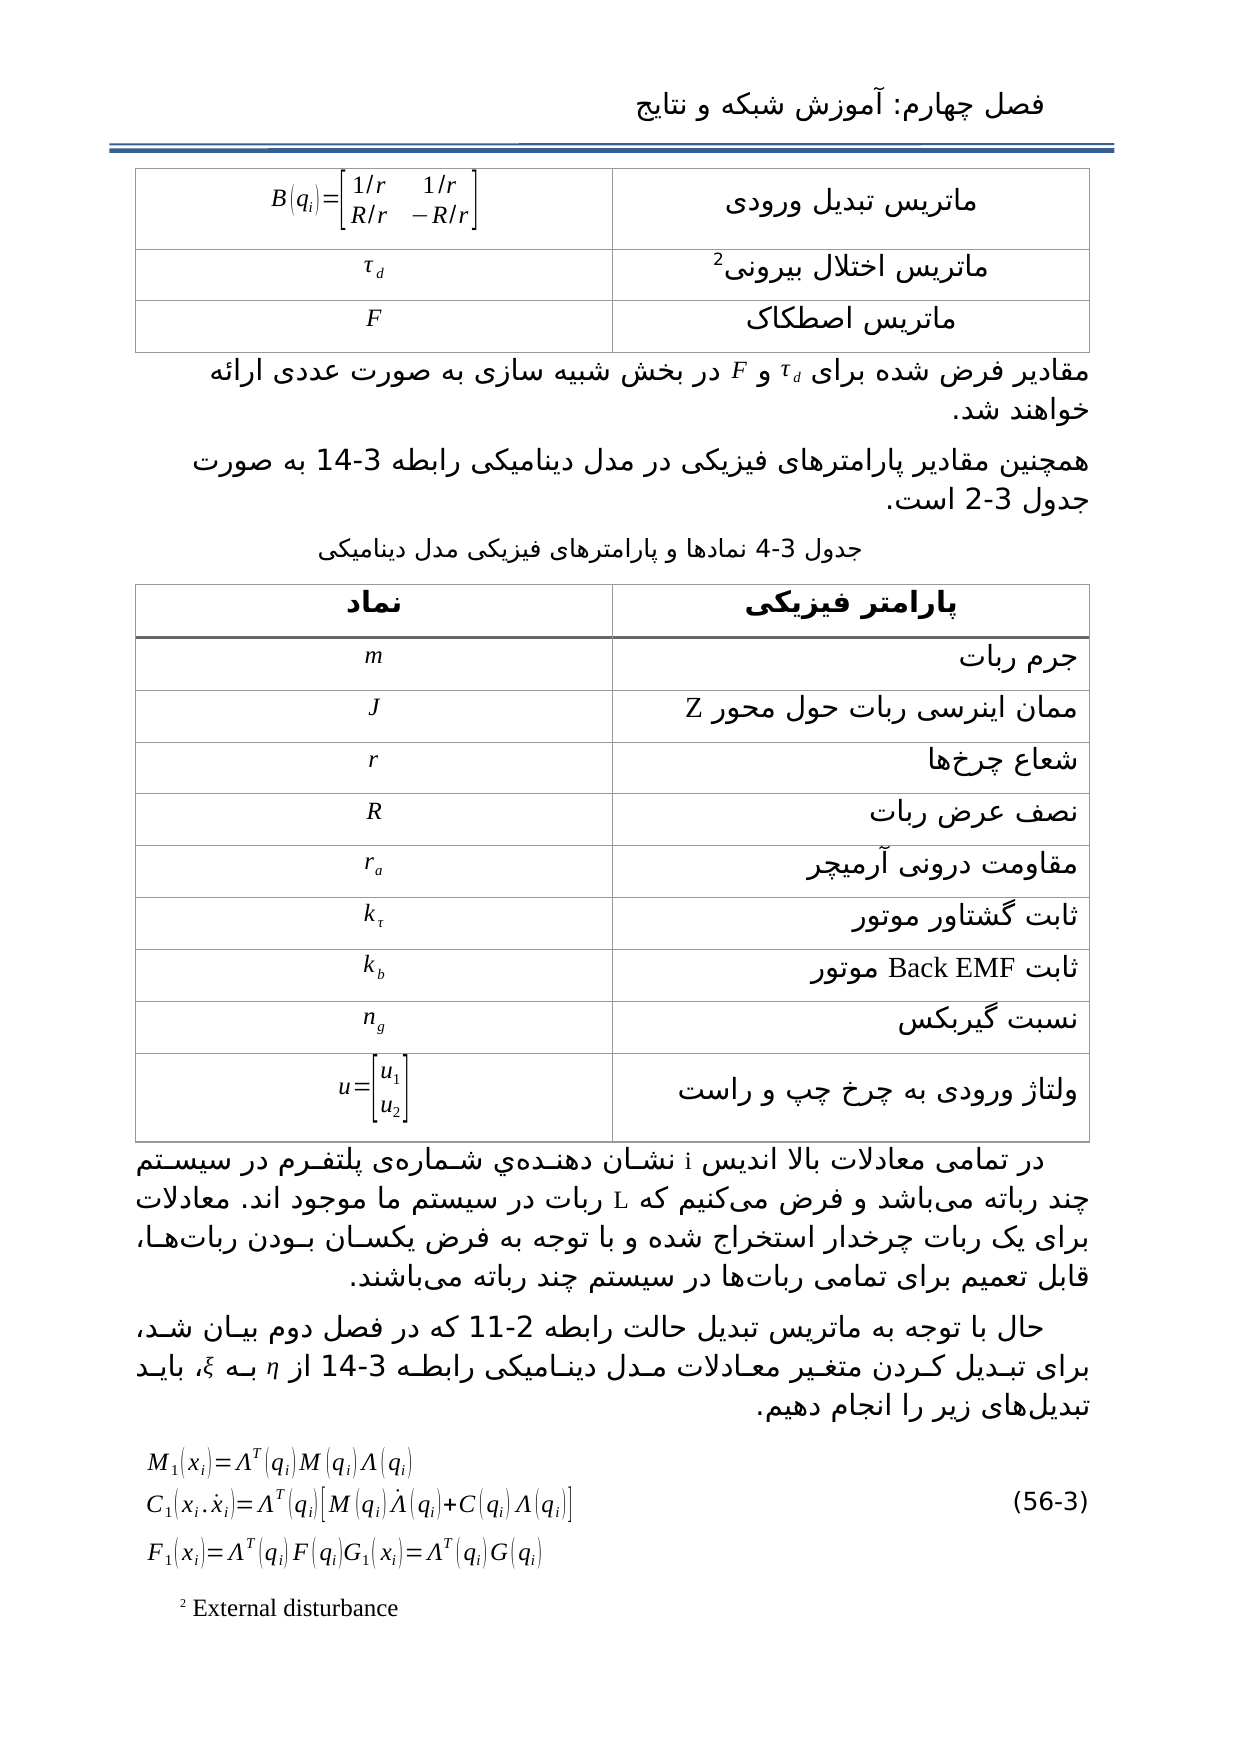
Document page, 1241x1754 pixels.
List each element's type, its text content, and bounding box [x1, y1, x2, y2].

table_cell نسبت گیربکس [613, 1002, 1089, 1052]
table_cell ماتریس تبدیل ورودی [613, 169, 1089, 248]
text حال با توجه به ماتریس تبدیل حالت رابطه 2-11 که در فصل دوم بیان شد، برای تبدیل کردن متغیر معادلات مدل دینامیکی رابطه 3-14 از به ، باید تبدیل‌های زیر را انجام دهیم. [135, 1311, 1090, 1423]
table_header [135, 1440, 903, 1580]
text در تمامی معادلات بالا اندیس i نشان دهنده‌ي شماره‌ی پلتفرم در سیستم چند رباته می‌باشد و فرض می‌کنیم که L ربات در سیستم ما موجود اند. معادلات برای یک ربات چرخدار استخراج شده و با توجه به فرض یکسان بودن ربات‌ها، قابل تعمیم برای تمامی ربات‌ها در سیستم چند رباته می‌باشند. [135, 1143, 1090, 1293]
table_cell [136, 250, 612, 300]
table_cell [136, 794, 612, 845]
table_cell [136, 691, 612, 742]
table_header نماد [136, 585, 612, 636]
table_cell [136, 743, 612, 793]
table_cell ولتاژ ورودی به چرخ چپ و راست [613, 1054, 1089, 1141]
table_cell ماتریس اصطکاک [613, 301, 1089, 352]
text همچنین مقادیر پارامترهای فیزیکی در مدل دینامیکی رابطه 3-14 به صورت جدول 3-2 است. [135, 443, 1090, 516]
table_cell شعاع چرخ‌ها [613, 743, 1089, 793]
table_cell [136, 950, 612, 1001]
table_cell ماتریس اختلال بیرونی [613, 250, 1089, 300]
table_cell [136, 169, 612, 248]
table_cell [136, 898, 612, 949]
table_cell ثابت گشتاور موتور [613, 898, 1089, 949]
table_cell [136, 639, 612, 689]
table_cell مقاومت درونی آرمیچر [613, 846, 1089, 897]
text مقادیر فرض شده برای و در بخش شبیه سازی به صورت عددی ارائه خواهند شد. [135, 353, 1090, 426]
table_cell ثابت Back EMF موتور [613, 950, 1089, 1001]
table_cell [136, 846, 612, 897]
table_cell [136, 1054, 612, 1141]
table_cell ممان اینرسی ربات حول محور Z [613, 691, 1089, 742]
table_header پارامتر فیزیکی [613, 585, 1089, 636]
table_cell [136, 1002, 612, 1052]
table_cell [136, 301, 612, 352]
table_cell جرم ربات [613, 639, 1089, 689]
table_cell نصف عرض ربات [613, 794, 1089, 845]
